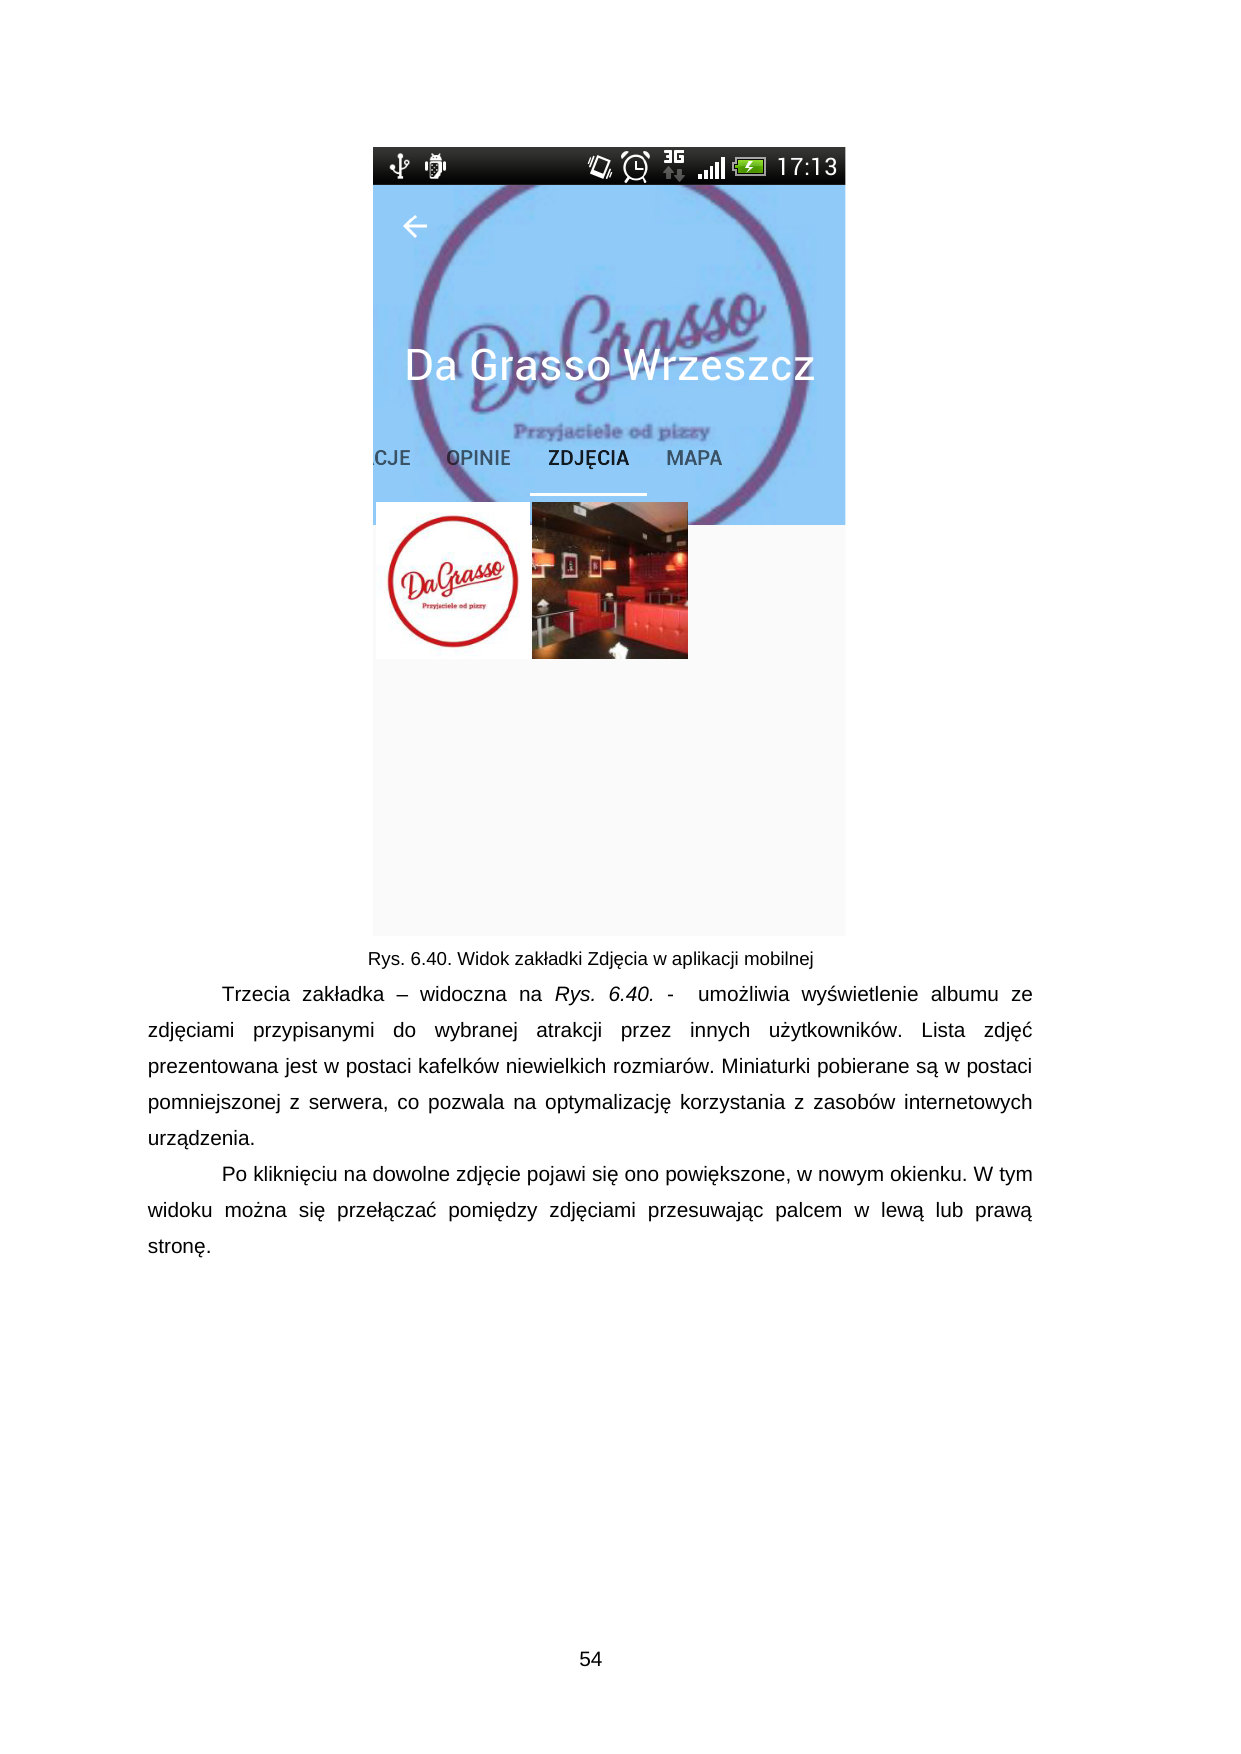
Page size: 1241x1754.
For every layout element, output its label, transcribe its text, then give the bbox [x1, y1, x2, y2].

text Po kliknięciu na dowolne zdjęcie pojawi się ono powiększone, w nowym okienku. W tym widoku można się przełączać pomiędzy zdjęciami przesuwając palcem w lewą lub prawą stronę. [148, 1162, 1033, 1258]
picture [373, 147, 846, 936]
